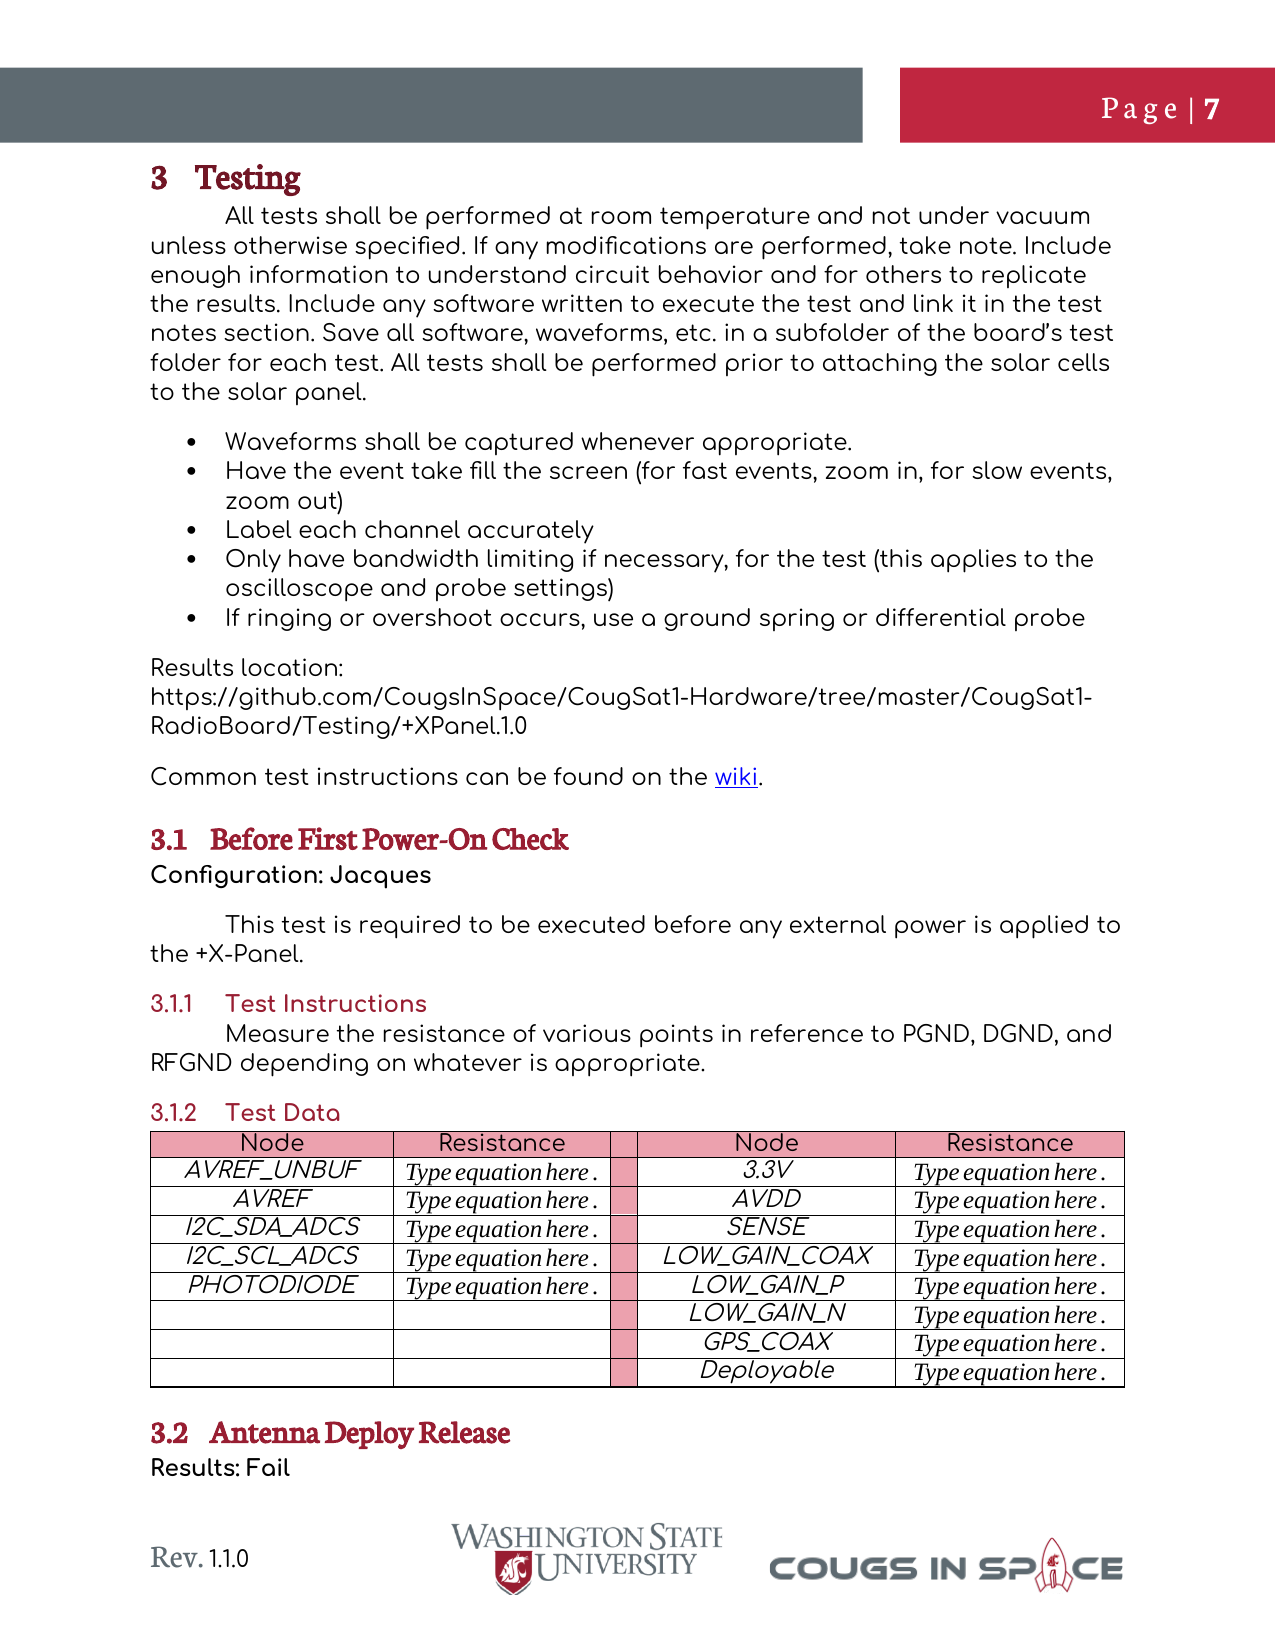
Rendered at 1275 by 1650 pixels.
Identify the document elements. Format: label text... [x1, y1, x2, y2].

table_cell [611, 1244, 637, 1272]
table_cell [394, 1359, 610, 1386]
text This test is required to be executed before any external power is applied to the +X-Panel. [150, 913, 1125, 968]
text Results location: https://github.com/CougsInSpace/CougSat1-Hardware/tree/master/CougSat1-RadioBoard/Testing/+XPanel.1.0 [150, 656, 1125, 740]
list If ringing or overshoot occurs, use a ground spring or differential probe [187, 606, 1125, 631]
table_cell [394, 1187, 610, 1214]
table_cell [896, 1158, 1124, 1186]
list Have the event take fill the screen (for fast events, zoom in, for slow events, zoom out) [187, 459, 1125, 514]
table_cell [896, 1187, 1124, 1214]
table_cell LOW_GAIN_N [638, 1301, 895, 1329]
table_cell PHOTODIODE [151, 1273, 393, 1300]
table_cell AVDD [638, 1187, 895, 1214]
table_cell [896, 1301, 1124, 1329]
table_header Resistance [394, 1132, 610, 1157]
table_cell [896, 1273, 1124, 1300]
picture [450, 1522, 723, 1595]
table_header [611, 1132, 637, 1157]
text Common test instructions can be found on the wiki. [150, 765, 1125, 790]
table_cell [611, 1158, 637, 1186]
table_cell [151, 1330, 393, 1358]
table_cell [896, 1216, 1124, 1243]
table_cell [394, 1216, 610, 1243]
table_cell [611, 1330, 637, 1358]
text Results: Fail [150, 1457, 1125, 1482]
table_cell SENSE [638, 1216, 895, 1243]
table_cell LOW_GAIN_COAX [638, 1244, 895, 1272]
subtitle Antenna Deploy Release [150, 1408, 1125, 1450]
table_cell [611, 1359, 637, 1386]
table_cell [896, 1330, 1124, 1358]
table_header Node [151, 1132, 393, 1157]
table_header Node [638, 1132, 895, 1157]
text Measure the resistance of various points in reference to PGND, DGND, and RFGND depending on whatever is appropriate. [150, 1022, 1125, 1077]
table_cell GPS_COAX [638, 1330, 895, 1358]
table_cell [611, 1216, 637, 1243]
table_cell [151, 1301, 393, 1329]
table_cell [394, 1158, 610, 1186]
table_cell [896, 1244, 1124, 1272]
table_cell [394, 1273, 610, 1300]
table_cell [896, 1359, 1124, 1386]
table_cell [611, 1301, 637, 1329]
table_cell LOW_GAIN_P [638, 1273, 895, 1300]
text All tests shall be performed at room temperature and not under vacuum unless otherwise specified. If any modifications are performed, take note. Include enough information to understand circuit behavior and for others to replicate the results. Include any software written to execute the test and link it in the test notes section. Save all software, waveforms, etc. in a subfolder of the board’s test folder for each test. All tests shall be performed prior to attaching the solar cells to the solar panel. [150, 204, 1125, 406]
table_cell [394, 1244, 610, 1272]
table_cell AVREF_UNBUF [151, 1158, 393, 1186]
list Waveforms shall be captured whenever appropriate. [187, 430, 1125, 456]
table_cell [394, 1301, 610, 1329]
table_cell AVREF [151, 1187, 393, 1214]
table_cell I2C_SCL_ADCS [151, 1244, 393, 1272]
table_cell [151, 1359, 393, 1386]
subtitle Test Data [150, 1101, 1125, 1127]
table_cell 3.3V [638, 1158, 895, 1186]
table_cell [394, 1330, 610, 1358]
list Only have bandwidth limiting if necessary, for the test (this applies to the oscilloscope and probe settings) [187, 547, 1125, 602]
table_header Resistance [896, 1132, 1124, 1157]
subtitle Testing [150, 150, 1125, 197]
list Label each channel accurately [187, 518, 1125, 544]
table_cell Deployable [638, 1359, 895, 1386]
subtitle Before First Power-On Check [150, 815, 1125, 857]
table_cell [611, 1273, 637, 1300]
subtitle Test Instructions [150, 993, 1125, 1018]
picture [769, 1537, 1123, 1594]
table_cell I2C_SDA_ADCS [151, 1216, 393, 1243]
table_cell [611, 1187, 637, 1214]
text Configuration: Jacques [150, 863, 1125, 889]
